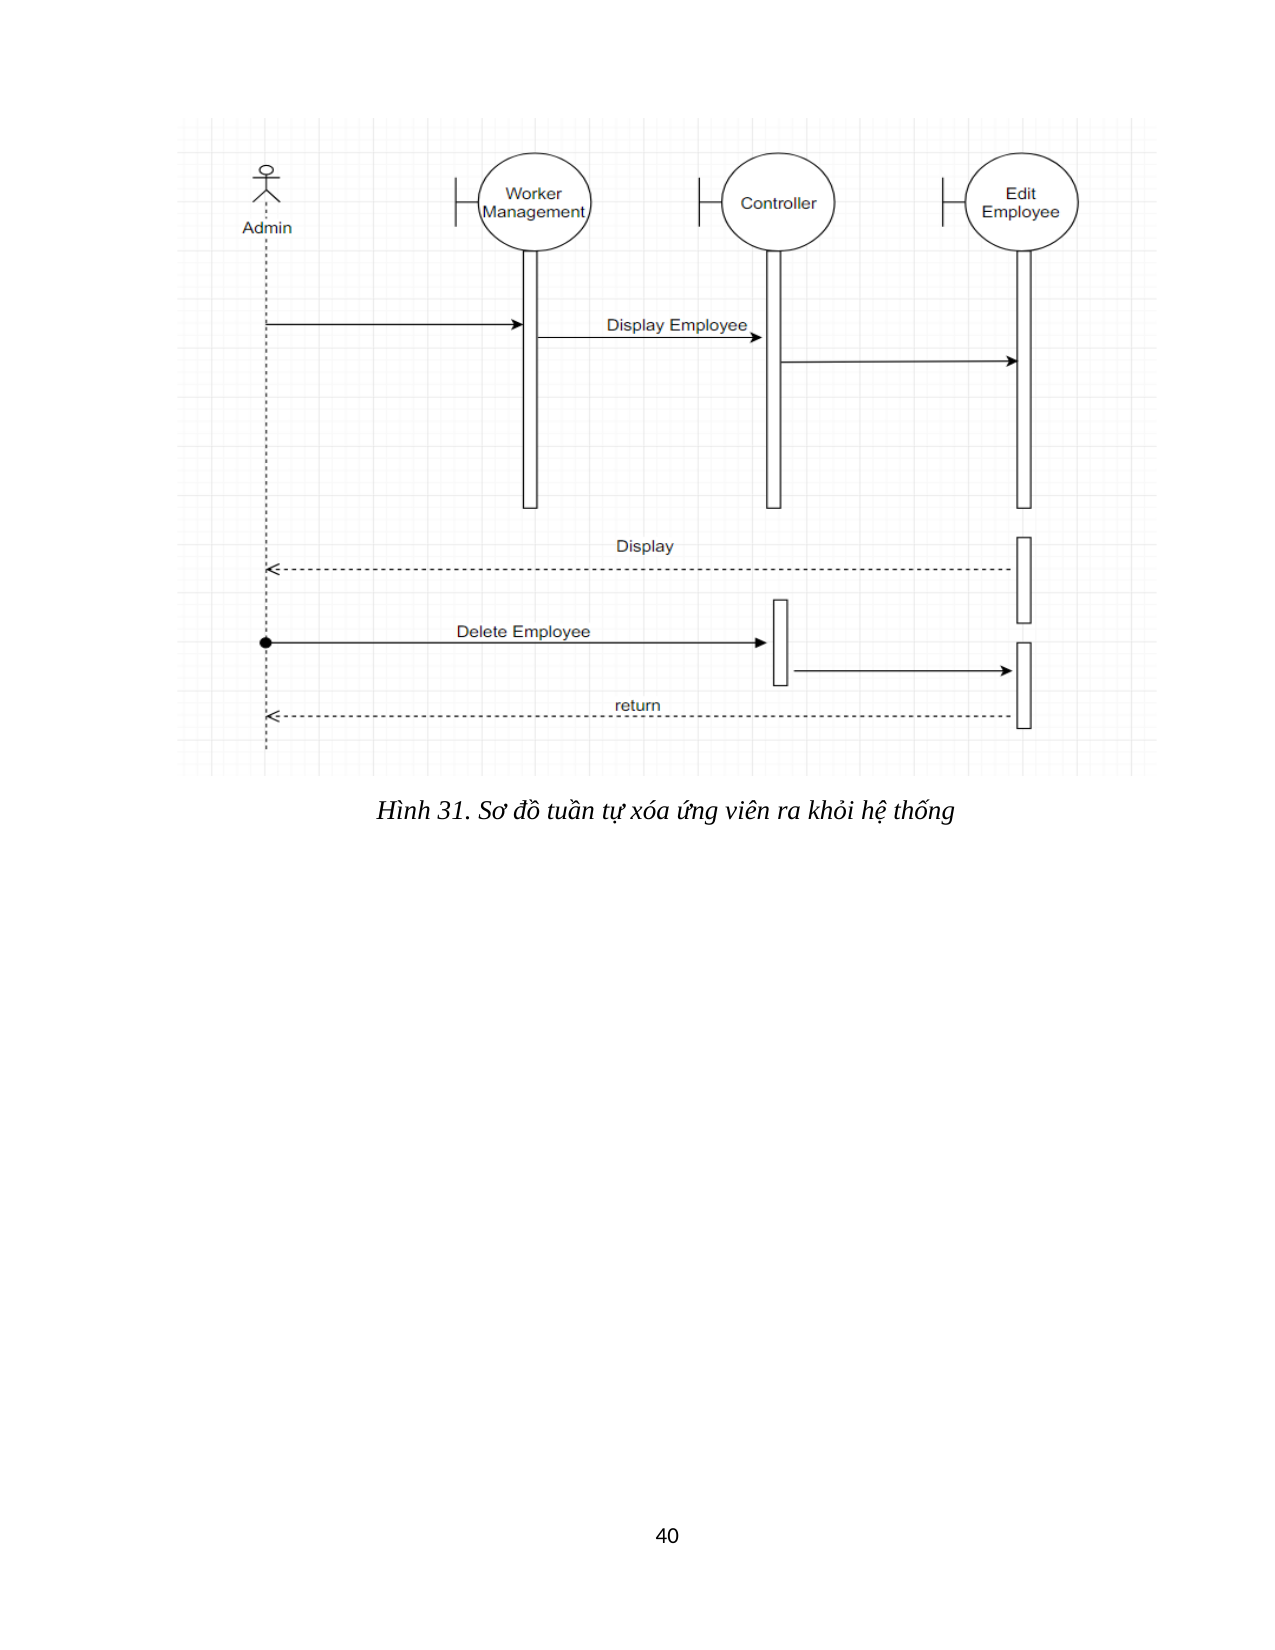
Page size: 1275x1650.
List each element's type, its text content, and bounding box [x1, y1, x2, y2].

picture [177, 118, 1157, 776]
text Hình 31. Sơ đồ tuần tự xóa ứng viên ra khỏi hệ thống [177, 794, 1157, 825]
